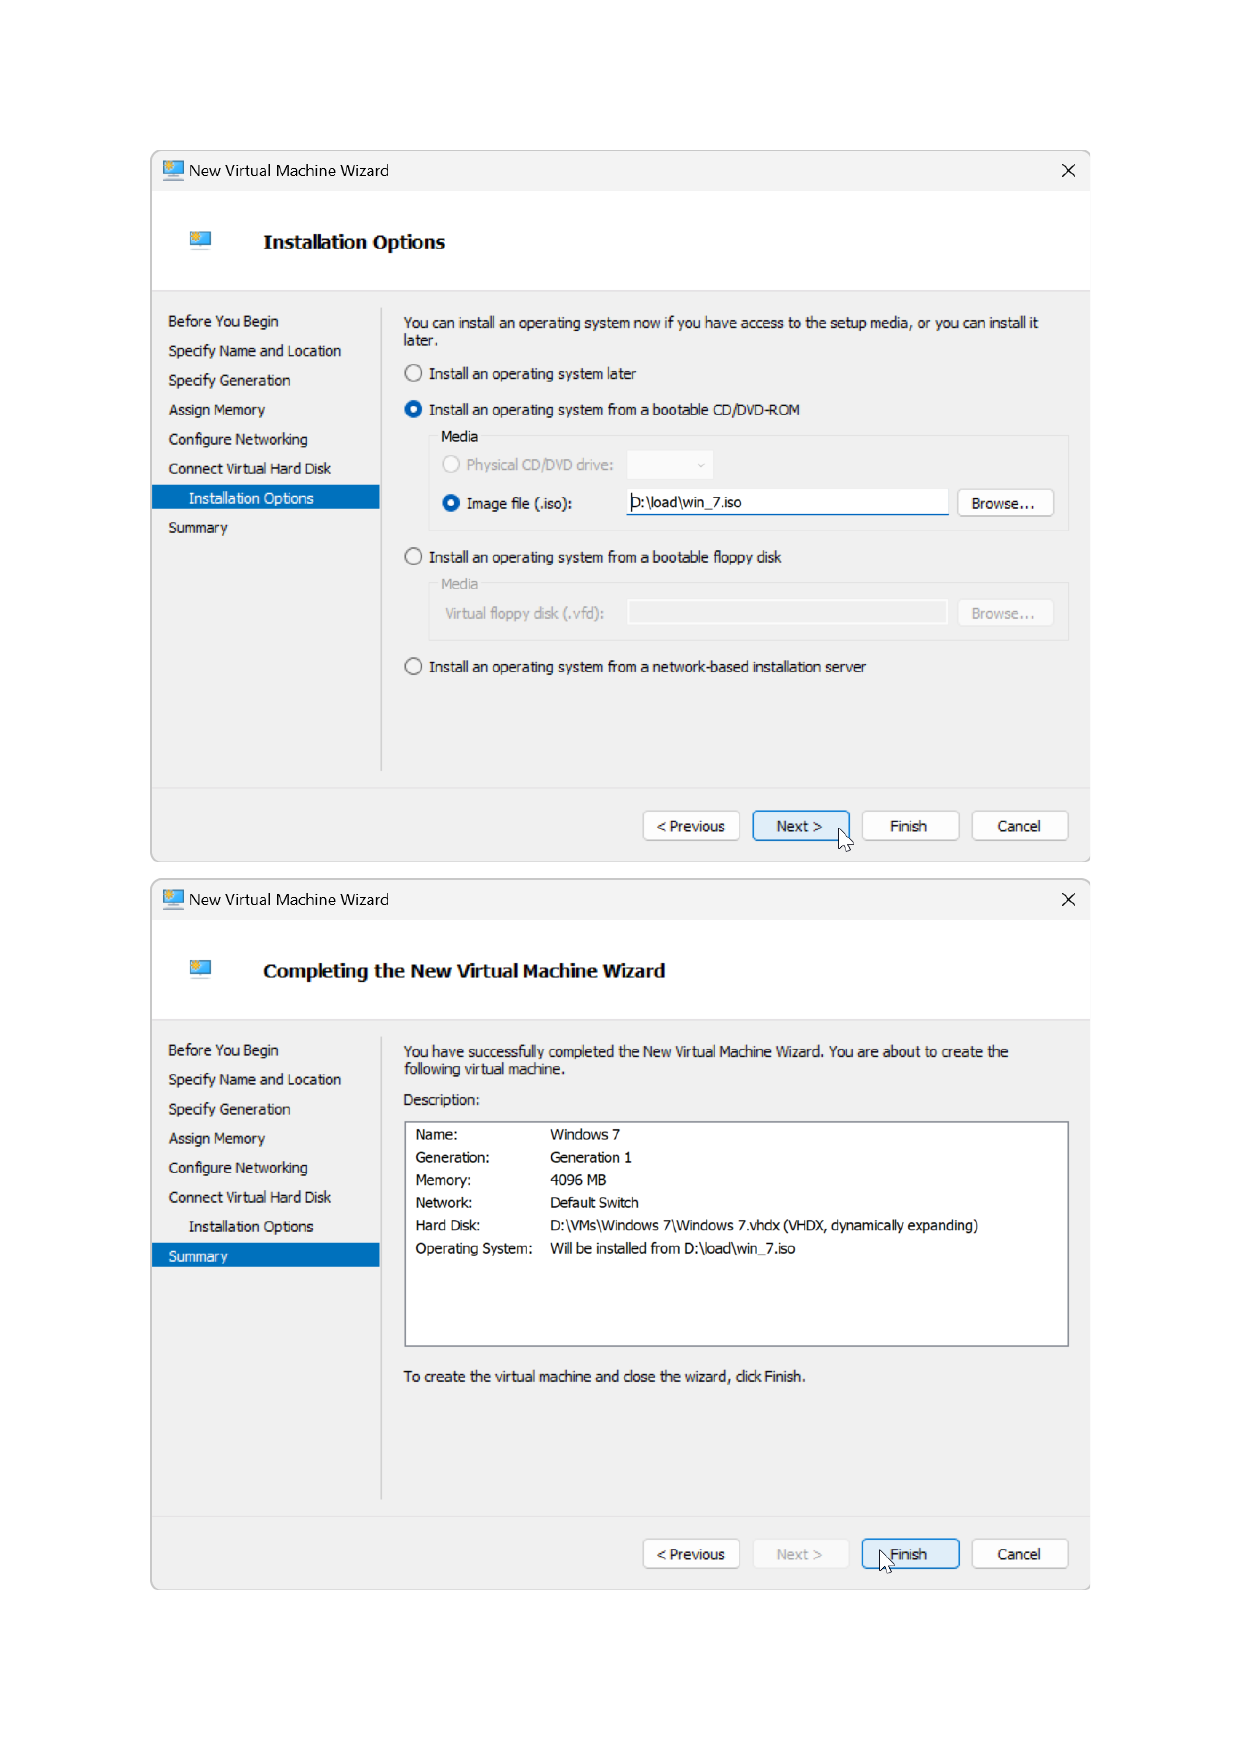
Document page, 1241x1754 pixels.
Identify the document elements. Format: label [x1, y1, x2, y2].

picture [150, 878, 1091, 1590]
picture [150, 150, 1091, 862]
